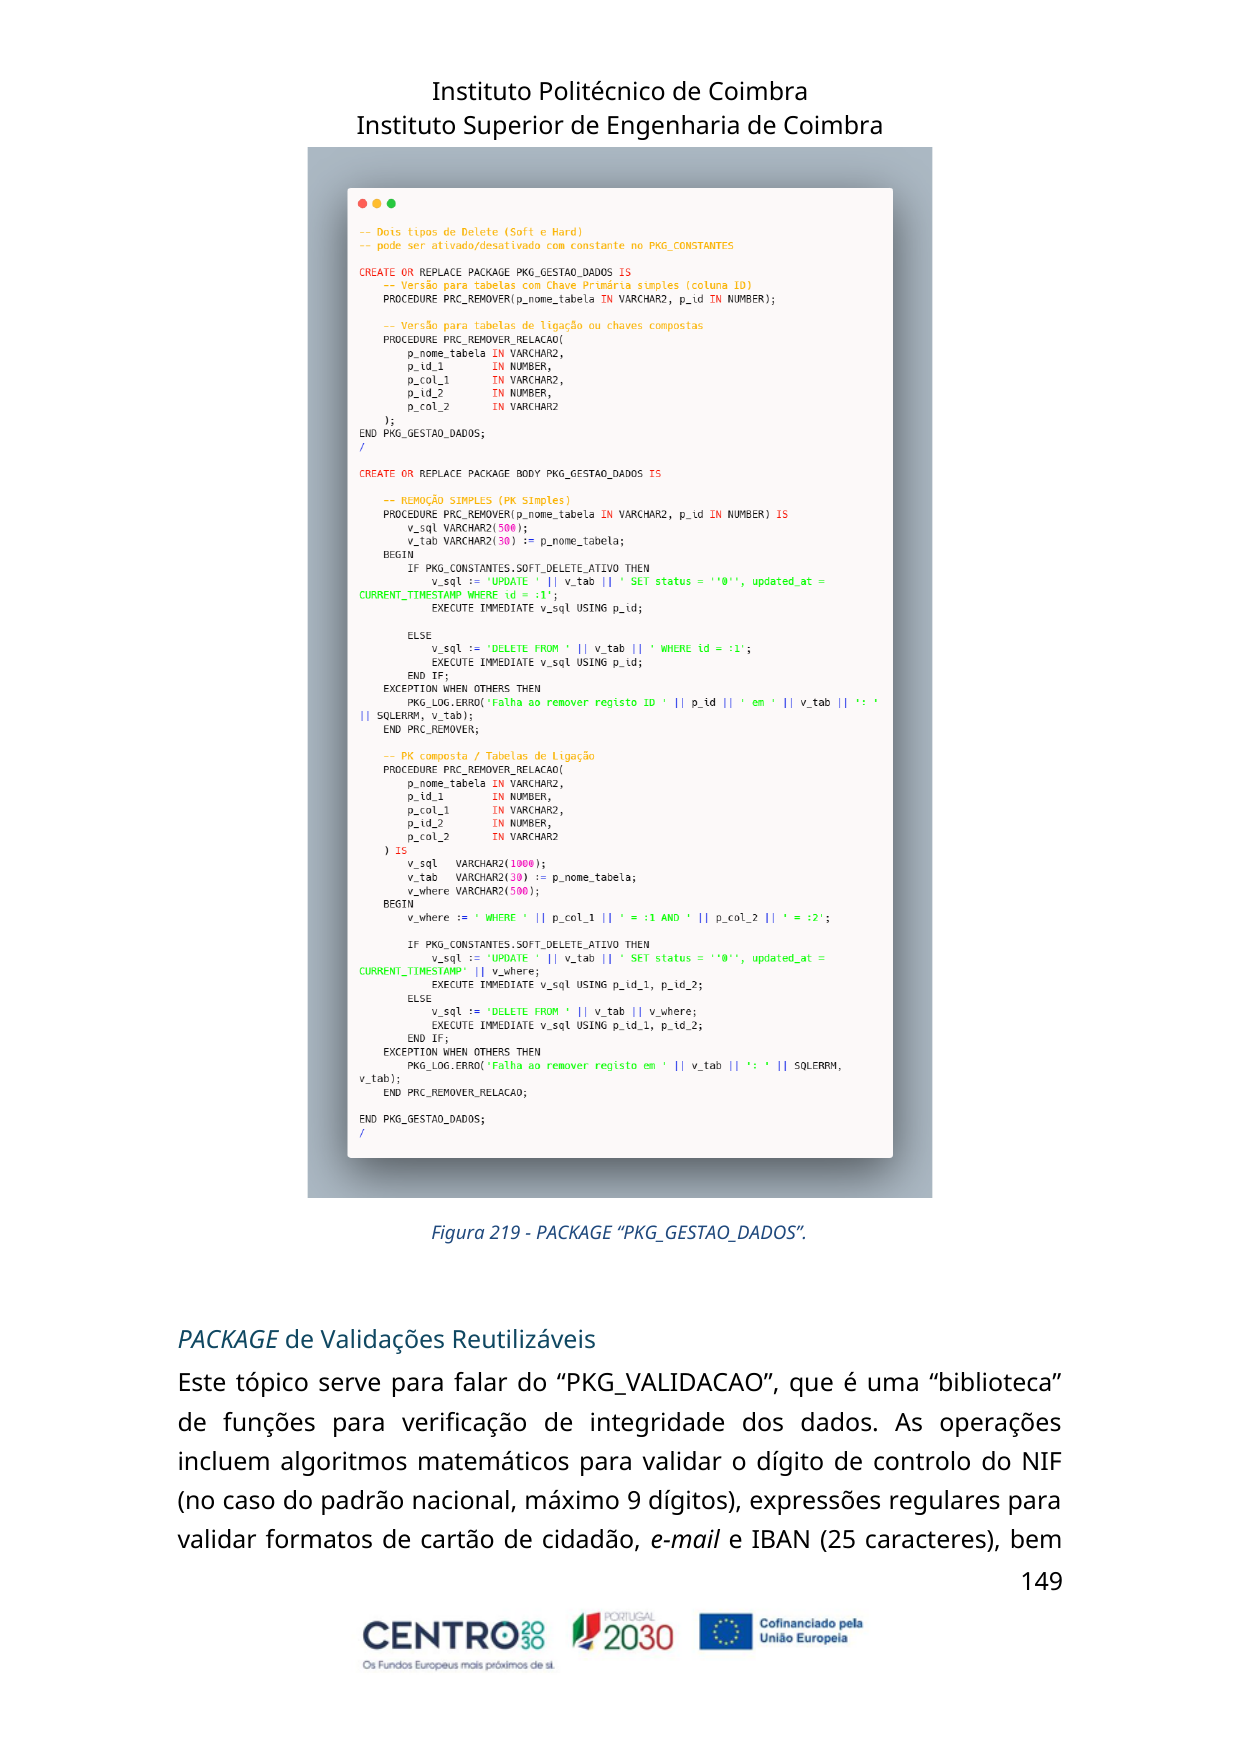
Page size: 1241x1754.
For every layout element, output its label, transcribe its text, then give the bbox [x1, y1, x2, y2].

text Figura 219 - PACKAGE “PKG_GESTAO_DADOS”. [177, 1219, 1063, 1245]
picture [307, 147, 933, 1198]
subtitle PACKAGE de Validações Reutilizáveis [177, 1322, 1063, 1356]
picture [349, 1597, 891, 1681]
